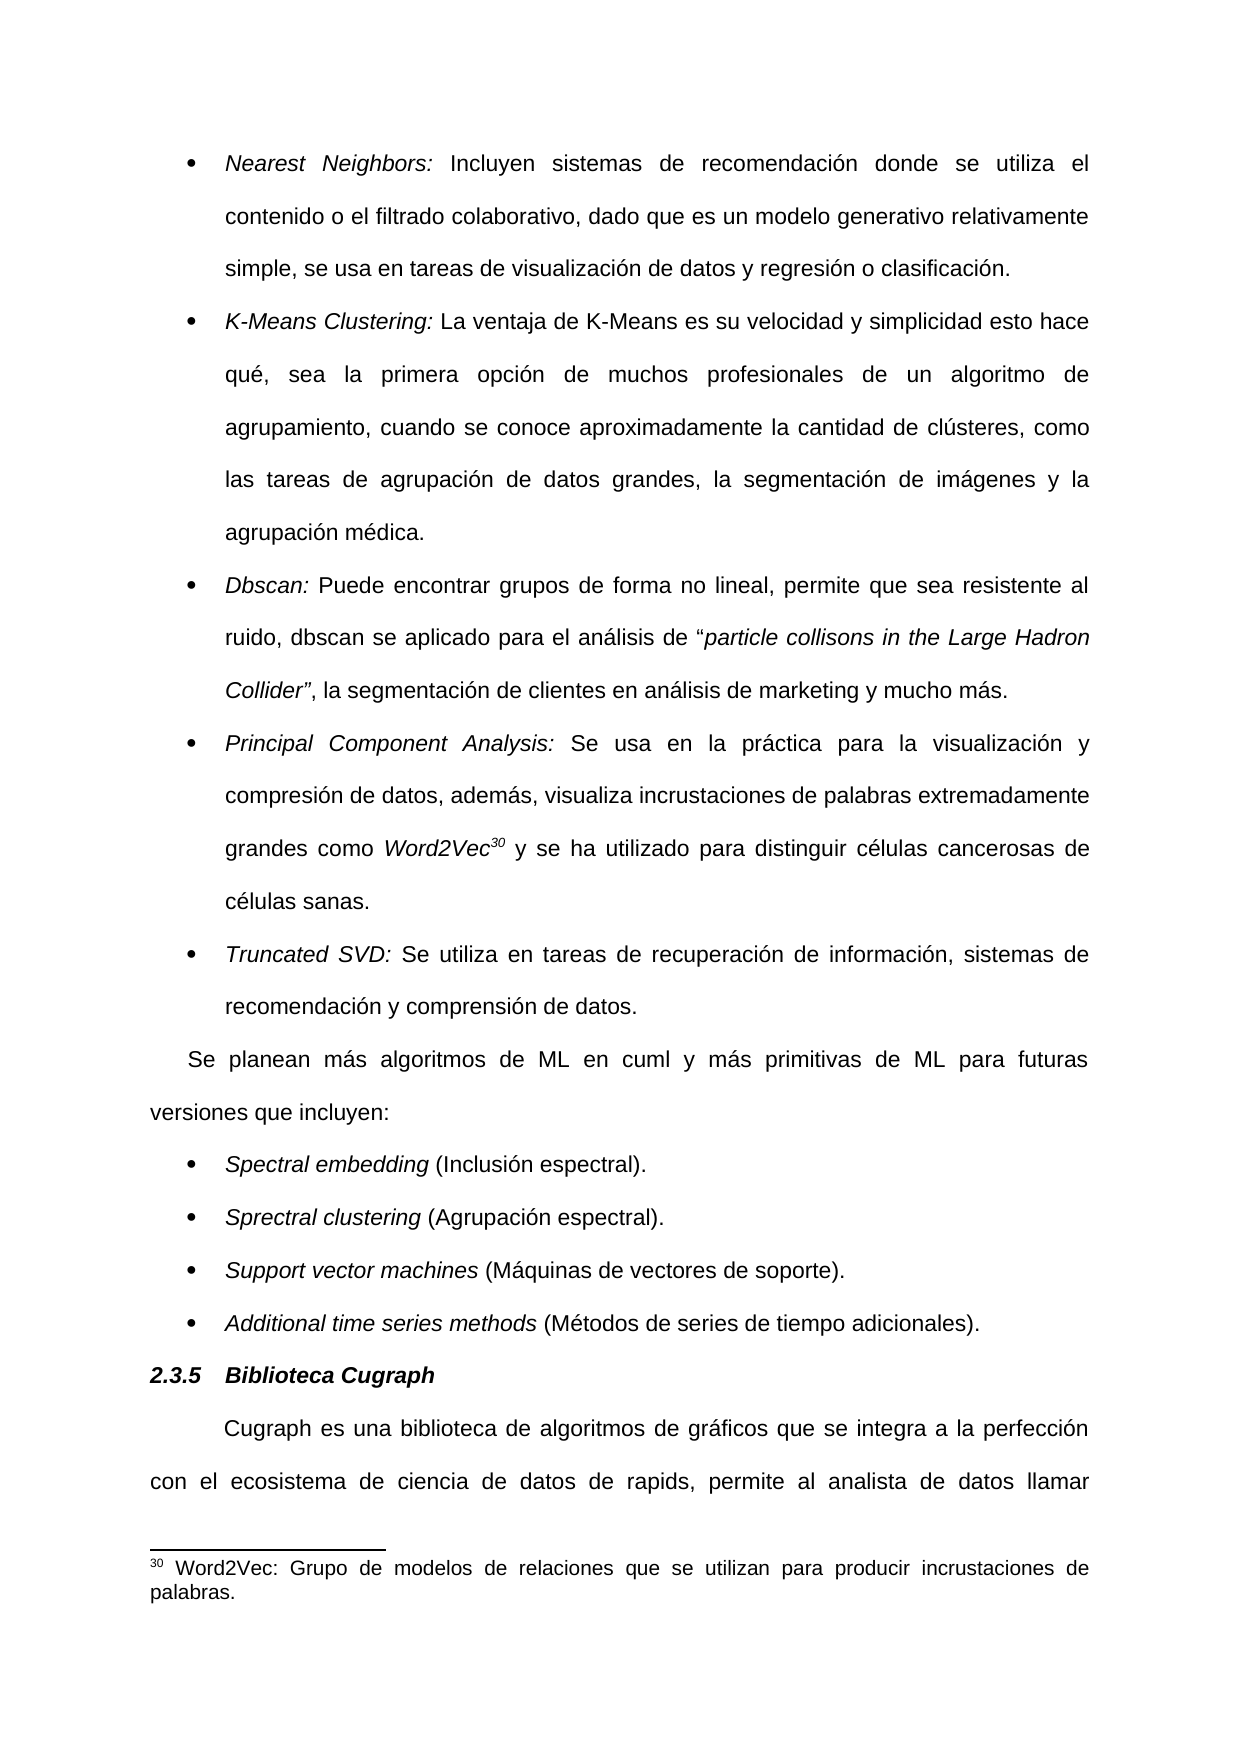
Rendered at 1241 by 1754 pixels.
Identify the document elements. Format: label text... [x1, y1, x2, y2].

list Truncated SVD: Se utiliza en tareas de recuperación de información, sistemas de recomendación y comprensión de datos. [187, 941, 1090, 1020]
list Principal Component Analysis: Se usa en la práctica para la visualización y compresión de datos, además, visualiza incrustaciones de palabras extremadamente grandes como Word2Vec y se ha utilizado para distinguir células cancerosas de células sanas. [187, 730, 1090, 914]
list Nearest Neighbors: Incluyen sistemas de recomendación donde se utiliza el contenido o el filtrado colaborativo, dado que es un modelo generativo relativamente simple, se usa en tareas de visualización de datos y regresión o clasificación. [187, 150, 1090, 282]
list Dbscan: Puede encontrar grupos de forma no lineal, permite que sea resistente al ruido, dbscan se aplicado para el análisis de “particle collisons in the Large Hadron Collider”, la segmentación de clientes en análisis de marketing y mucho más. [187, 572, 1090, 703]
subtitle Biblioteca Cugraph [150, 1362, 1090, 1389]
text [150, 1415, 1090, 1494]
list Sprectral clustering (Agrupación espectral). [187, 1204, 1090, 1231]
list Spectral embedding (Inclusión espectral). [187, 1151, 1090, 1178]
list Support vector machines (Máquinas de vectores de soporte). [187, 1257, 1090, 1283]
list K-Means Clustering: La ventaja de K-Means es su velocidad y simplicidad esto hace qué, sea la primera opción de muchos profesionales de un algoritmo de agrupamiento, cuando se conoce aproximadamente la cantidad de clústeres, como las tareas de agrupación de datos grandes, la segmentación de imágenes y la agrupación médica. [187, 308, 1090, 545]
list Additional time series methods (Métodos de series de tiempo adicionales). [187, 1309, 1090, 1336]
text Se planean más algoritmos de ML en cuml y más primitivas de ML para futuras versiones que incluyen: [150, 1046, 1090, 1125]
